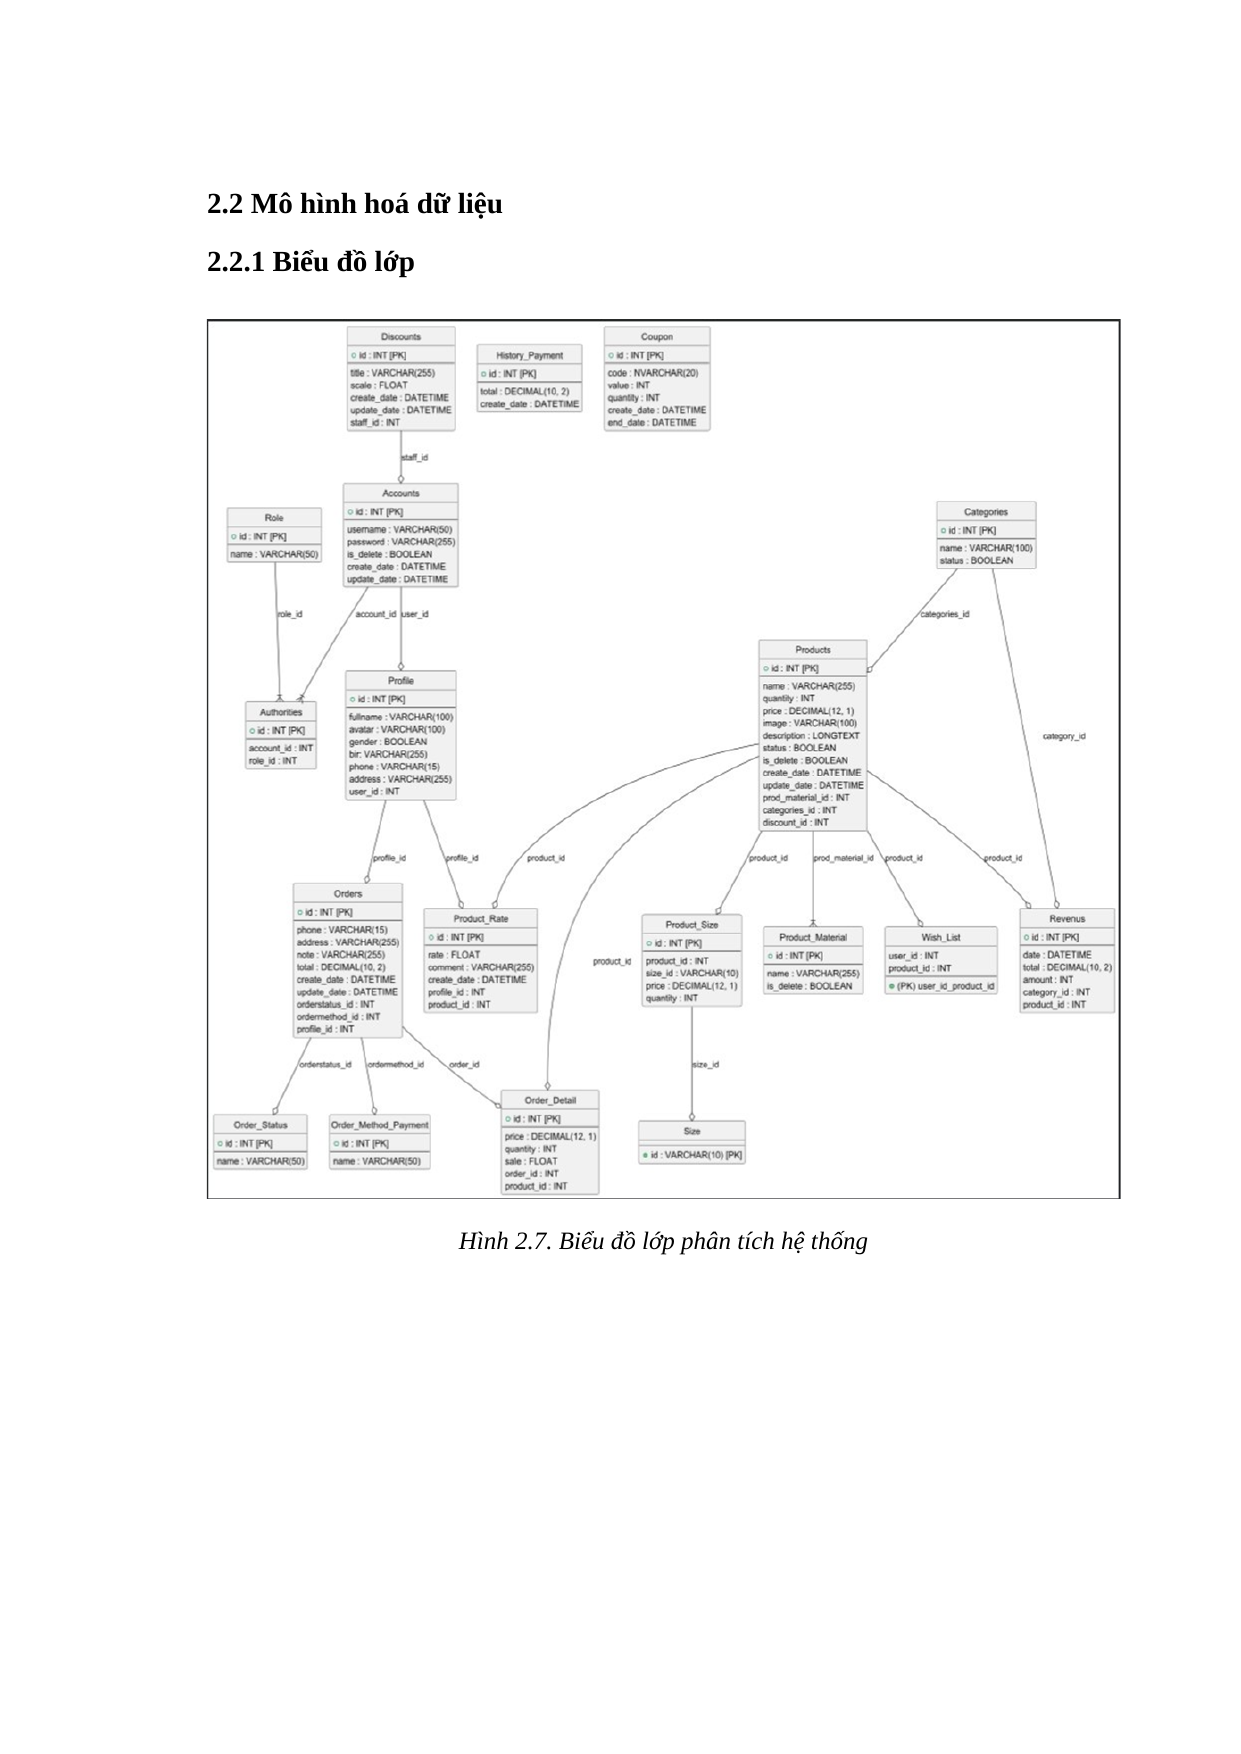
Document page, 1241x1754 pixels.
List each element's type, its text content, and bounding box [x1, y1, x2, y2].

subtitle 2.2.1 Biểu đồ lớp [207, 244, 1122, 278]
text Hình 2.7. Biểu đồ lớp phân tích hệ thống [207, 1226, 1122, 1255]
subtitle 2.2 Mô hình hoá dữ liệu [207, 186, 1122, 219]
picture [206, 319, 1121, 1199]
